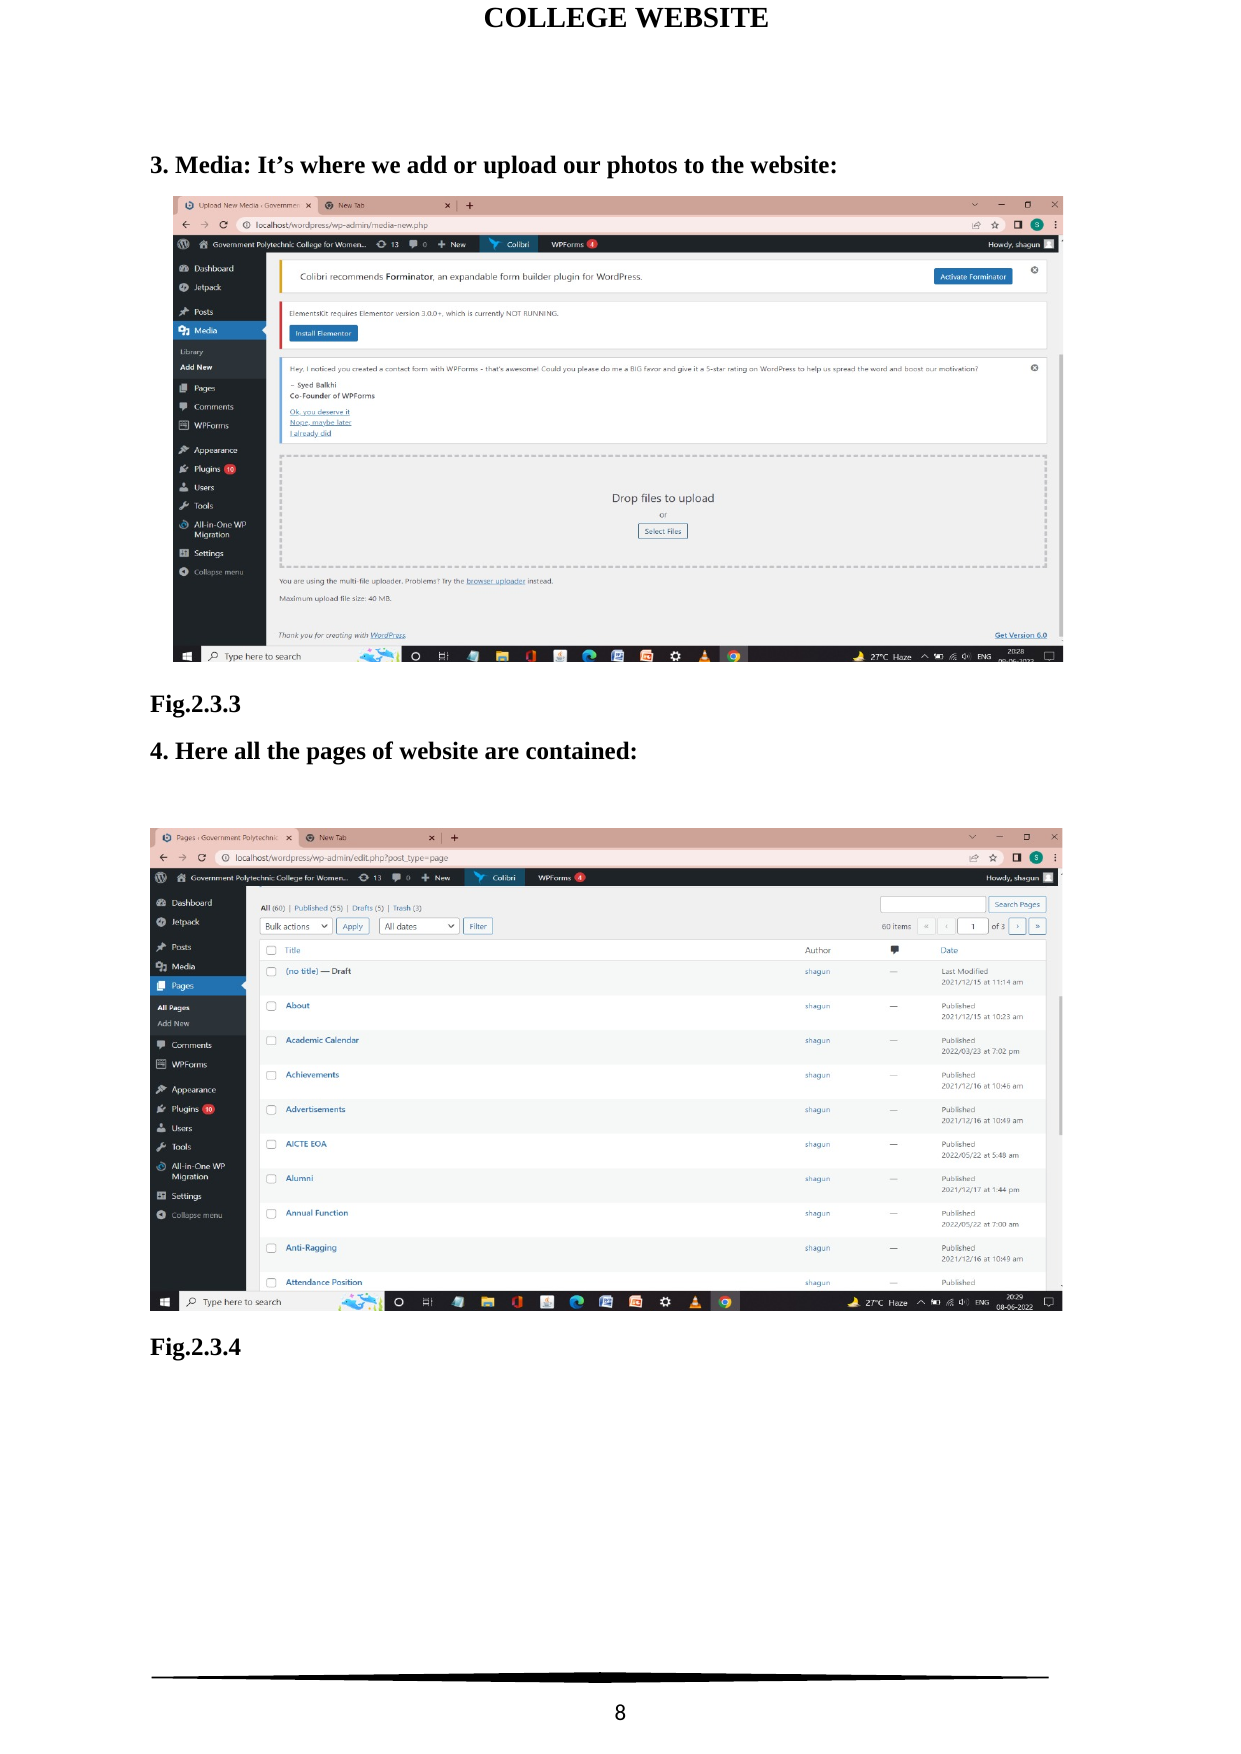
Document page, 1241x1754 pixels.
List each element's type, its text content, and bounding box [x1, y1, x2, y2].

picture [173, 196, 1063, 662]
text 4. Here all the pages of website are contained: [150, 736, 1090, 765]
text 3. Media: It’s where we add or upload our photos to the website: [150, 150, 1090, 179]
picture [150, 828, 1062, 1310]
